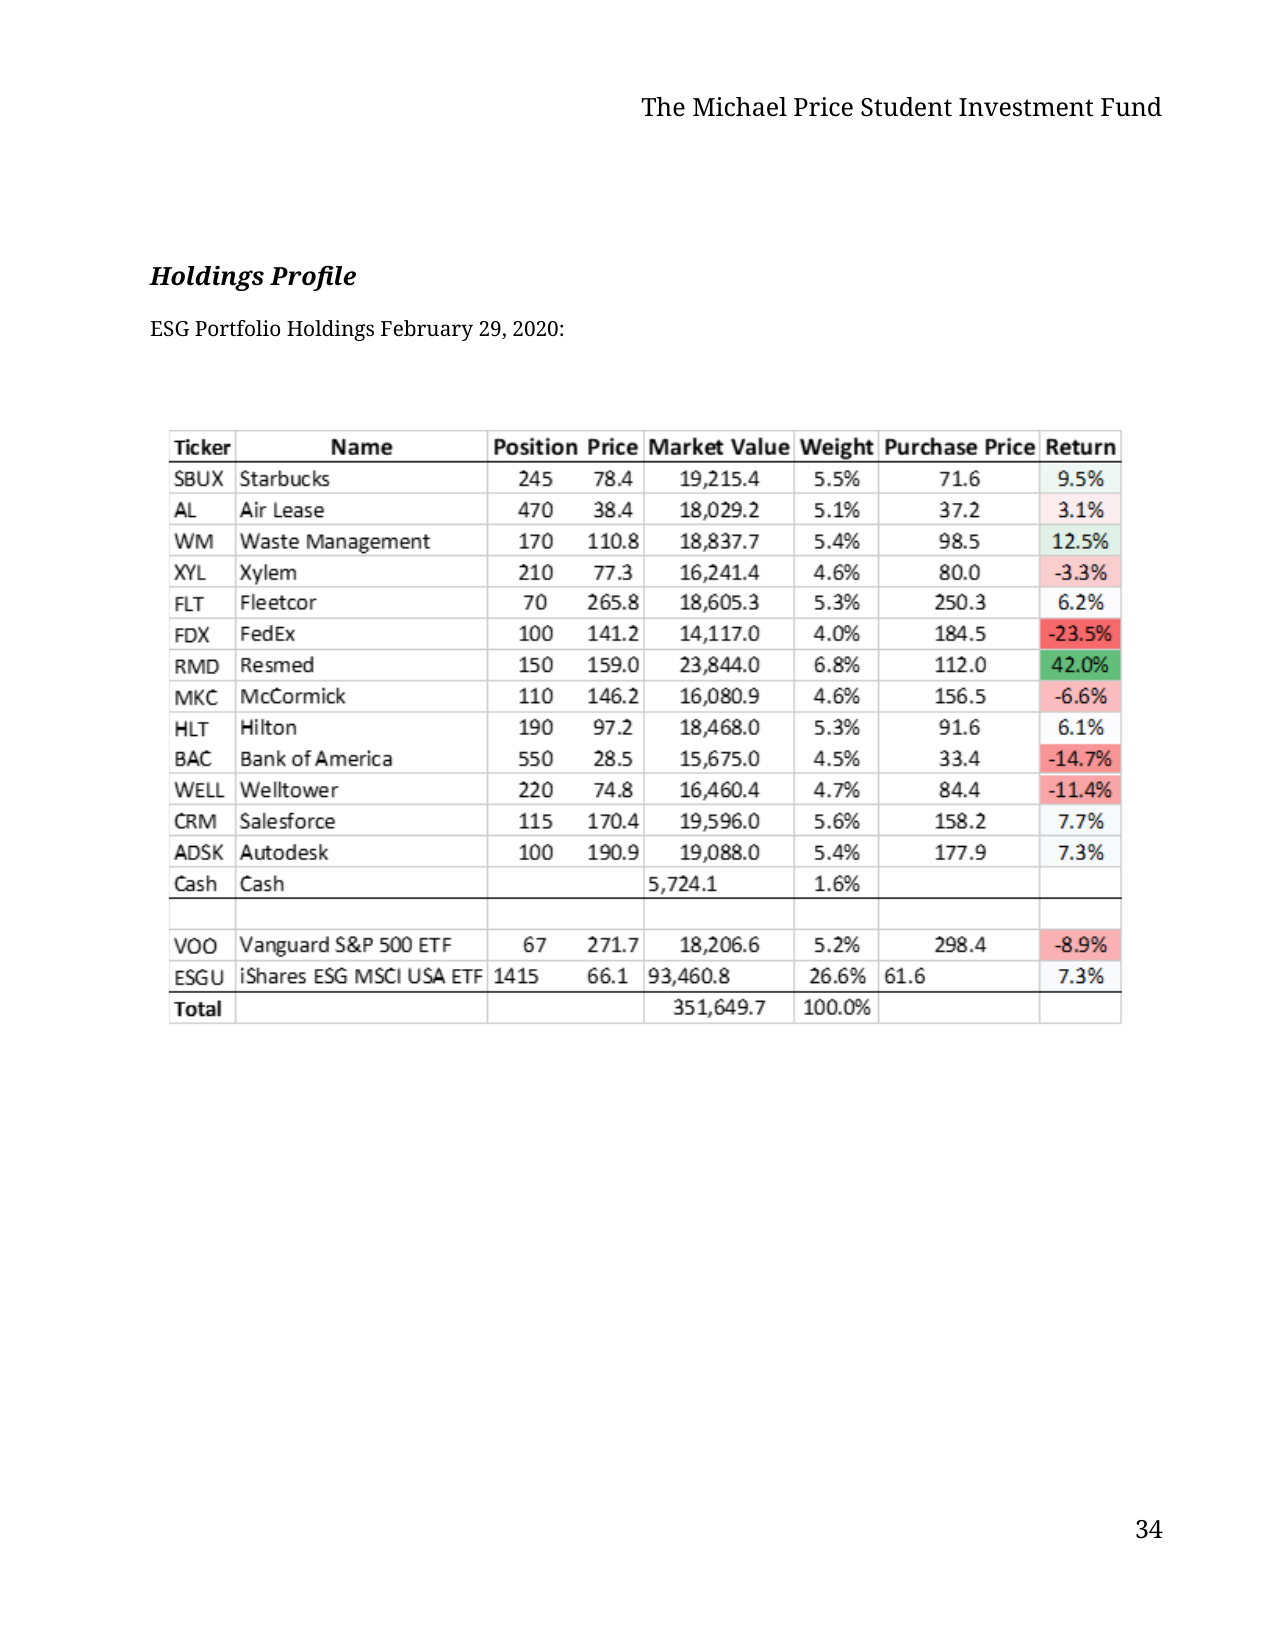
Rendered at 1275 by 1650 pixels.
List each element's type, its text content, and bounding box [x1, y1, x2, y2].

subtitle Holdings Profile [150, 259, 1162, 293]
text ESG Portfolio Holdings February 29, 2020: [150, 314, 1162, 342]
picture [168, 430, 1144, 1054]
